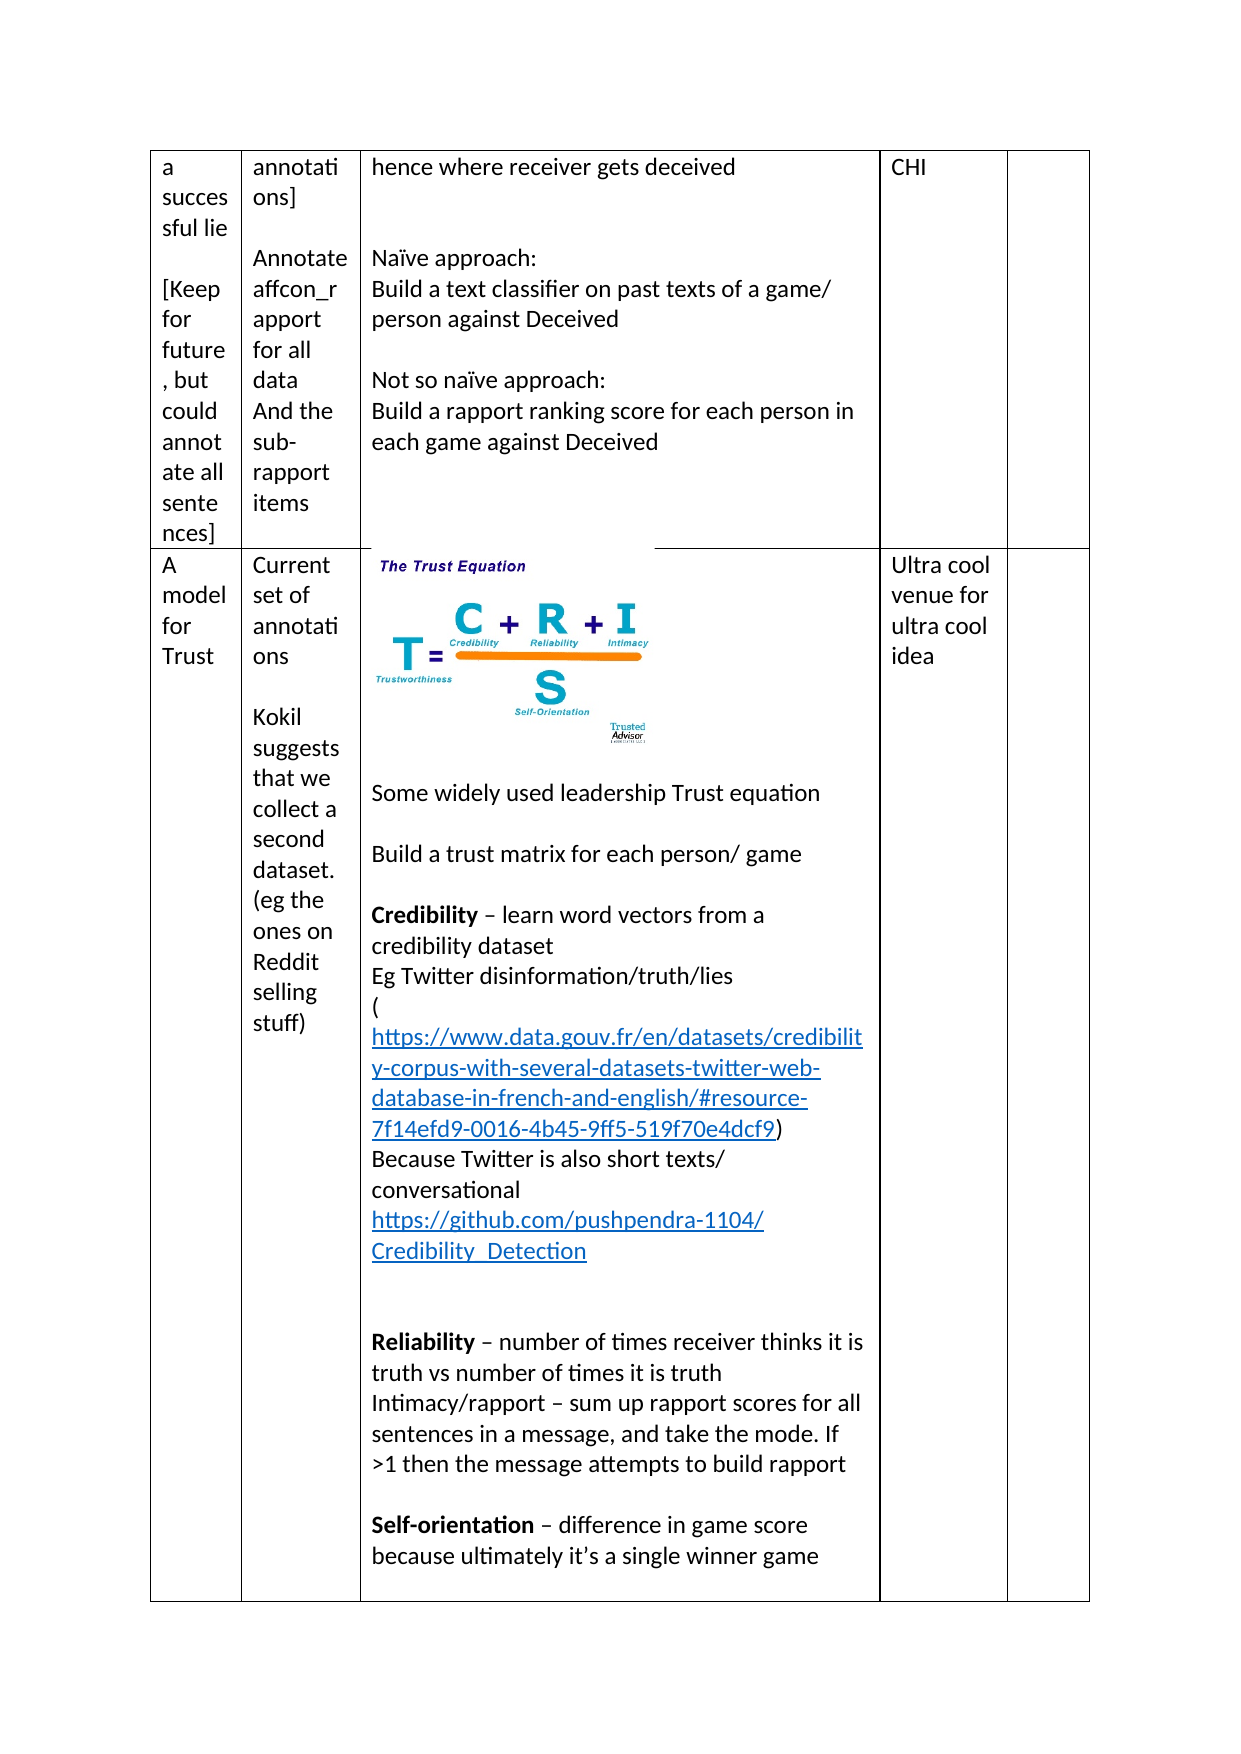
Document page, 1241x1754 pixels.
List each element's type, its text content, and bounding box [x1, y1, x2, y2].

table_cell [242, 151, 360, 548]
picture [371, 548, 655, 747]
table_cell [151, 151, 241, 548]
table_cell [361, 151, 879, 548]
table_cell [1008, 549, 1089, 1601]
table_cell CSCW CHI [881, 151, 1007, 548]
table_cell A model for Trust [151, 549, 241, 1601]
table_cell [242, 549, 360, 1601]
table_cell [881, 549, 1007, 1601]
table_cell [1008, 151, 1089, 548]
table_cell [361, 549, 879, 1601]
